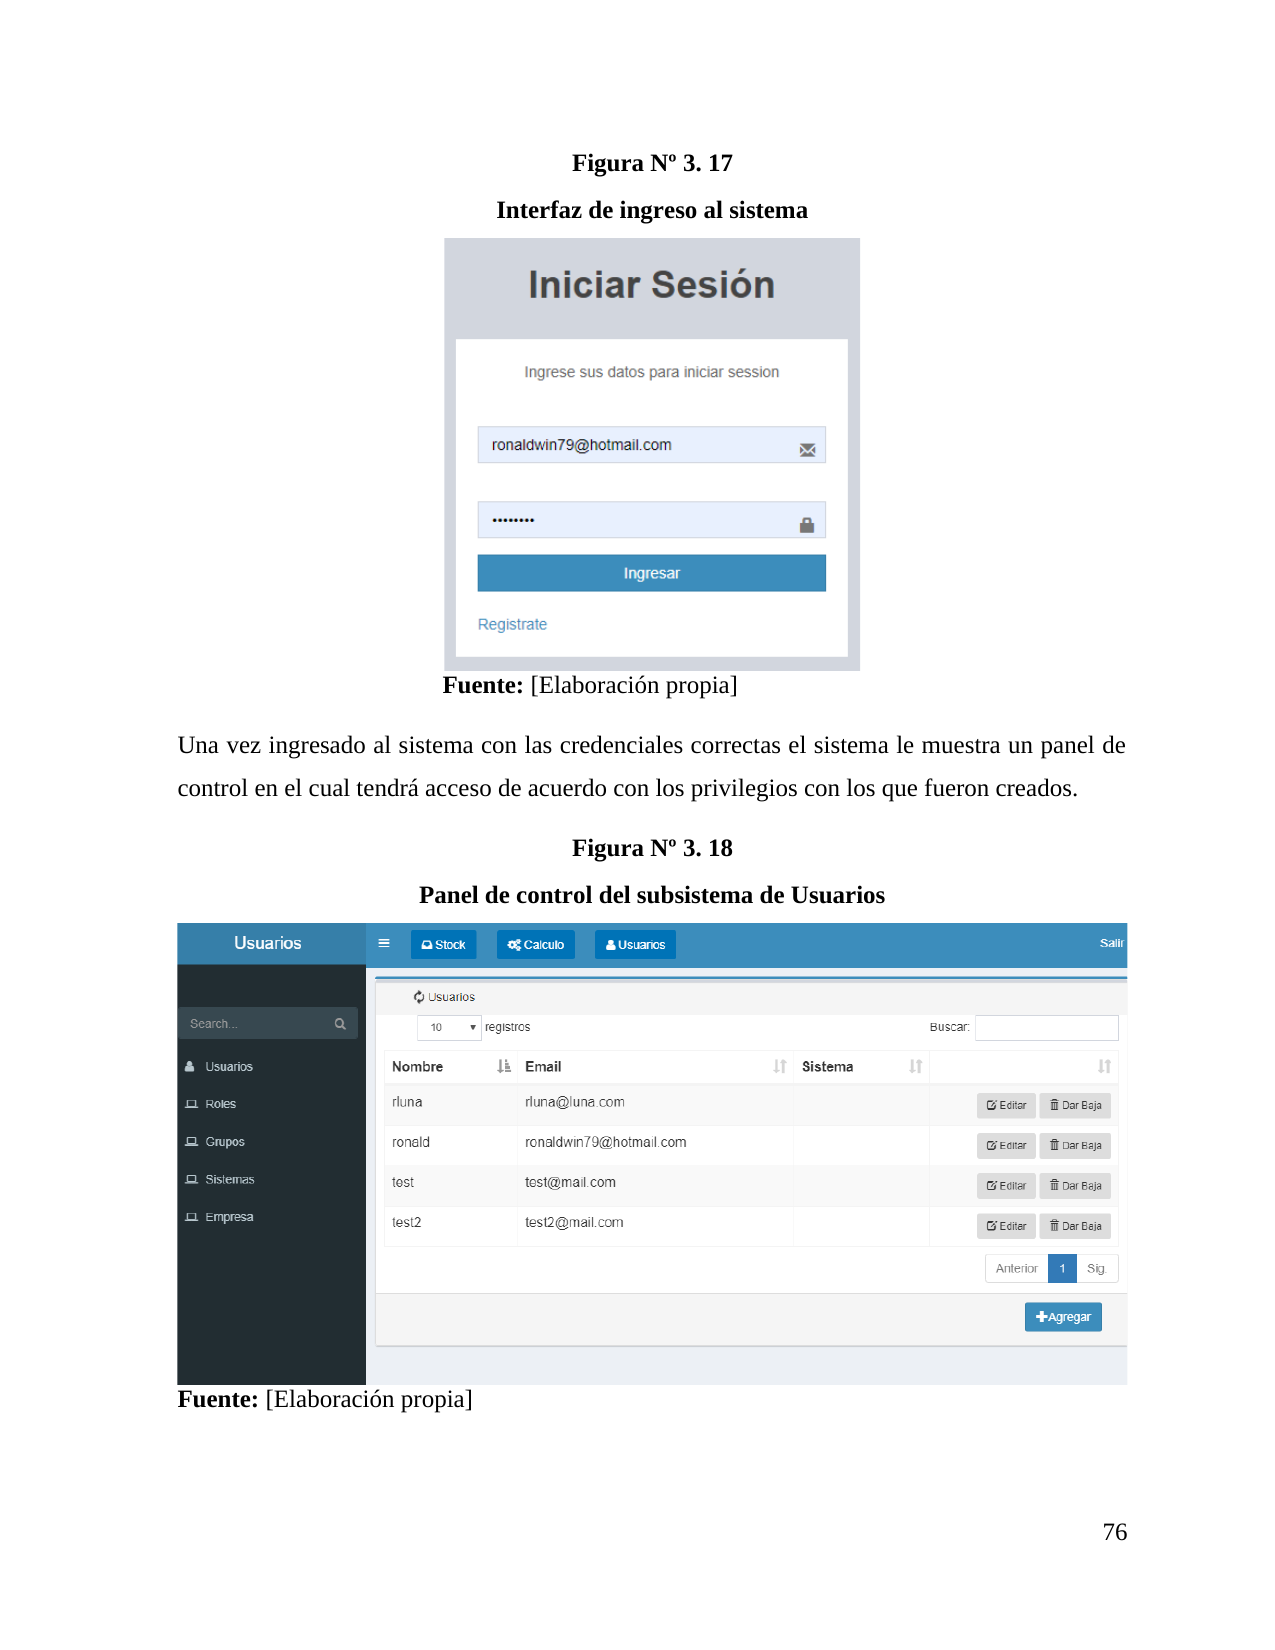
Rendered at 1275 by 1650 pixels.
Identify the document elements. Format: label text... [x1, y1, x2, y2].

text Fuente: [Elaboración propia] [177, 1385, 1127, 1413]
text Fuente: [Elaboración propia] [340, 670, 1127, 699]
subtitle Figura Nº 3. 18 [177, 833, 1127, 862]
subtitle Panel de control del subsistema de Usuarios [177, 880, 1127, 909]
picture [177, 923, 1128, 1385]
subtitle Interfaz de ingreso al sistema [177, 195, 1127, 224]
picture [444, 238, 861, 671]
text Una vez ingresado al sistema con las credenciales correctas el sistema le muestra un panel de control en el cual tendrá acceso de acuerdo con los privilegios con los que fueron creados. [177, 730, 1127, 802]
subtitle Figura Nº 3. 17 [177, 148, 1127, 176]
